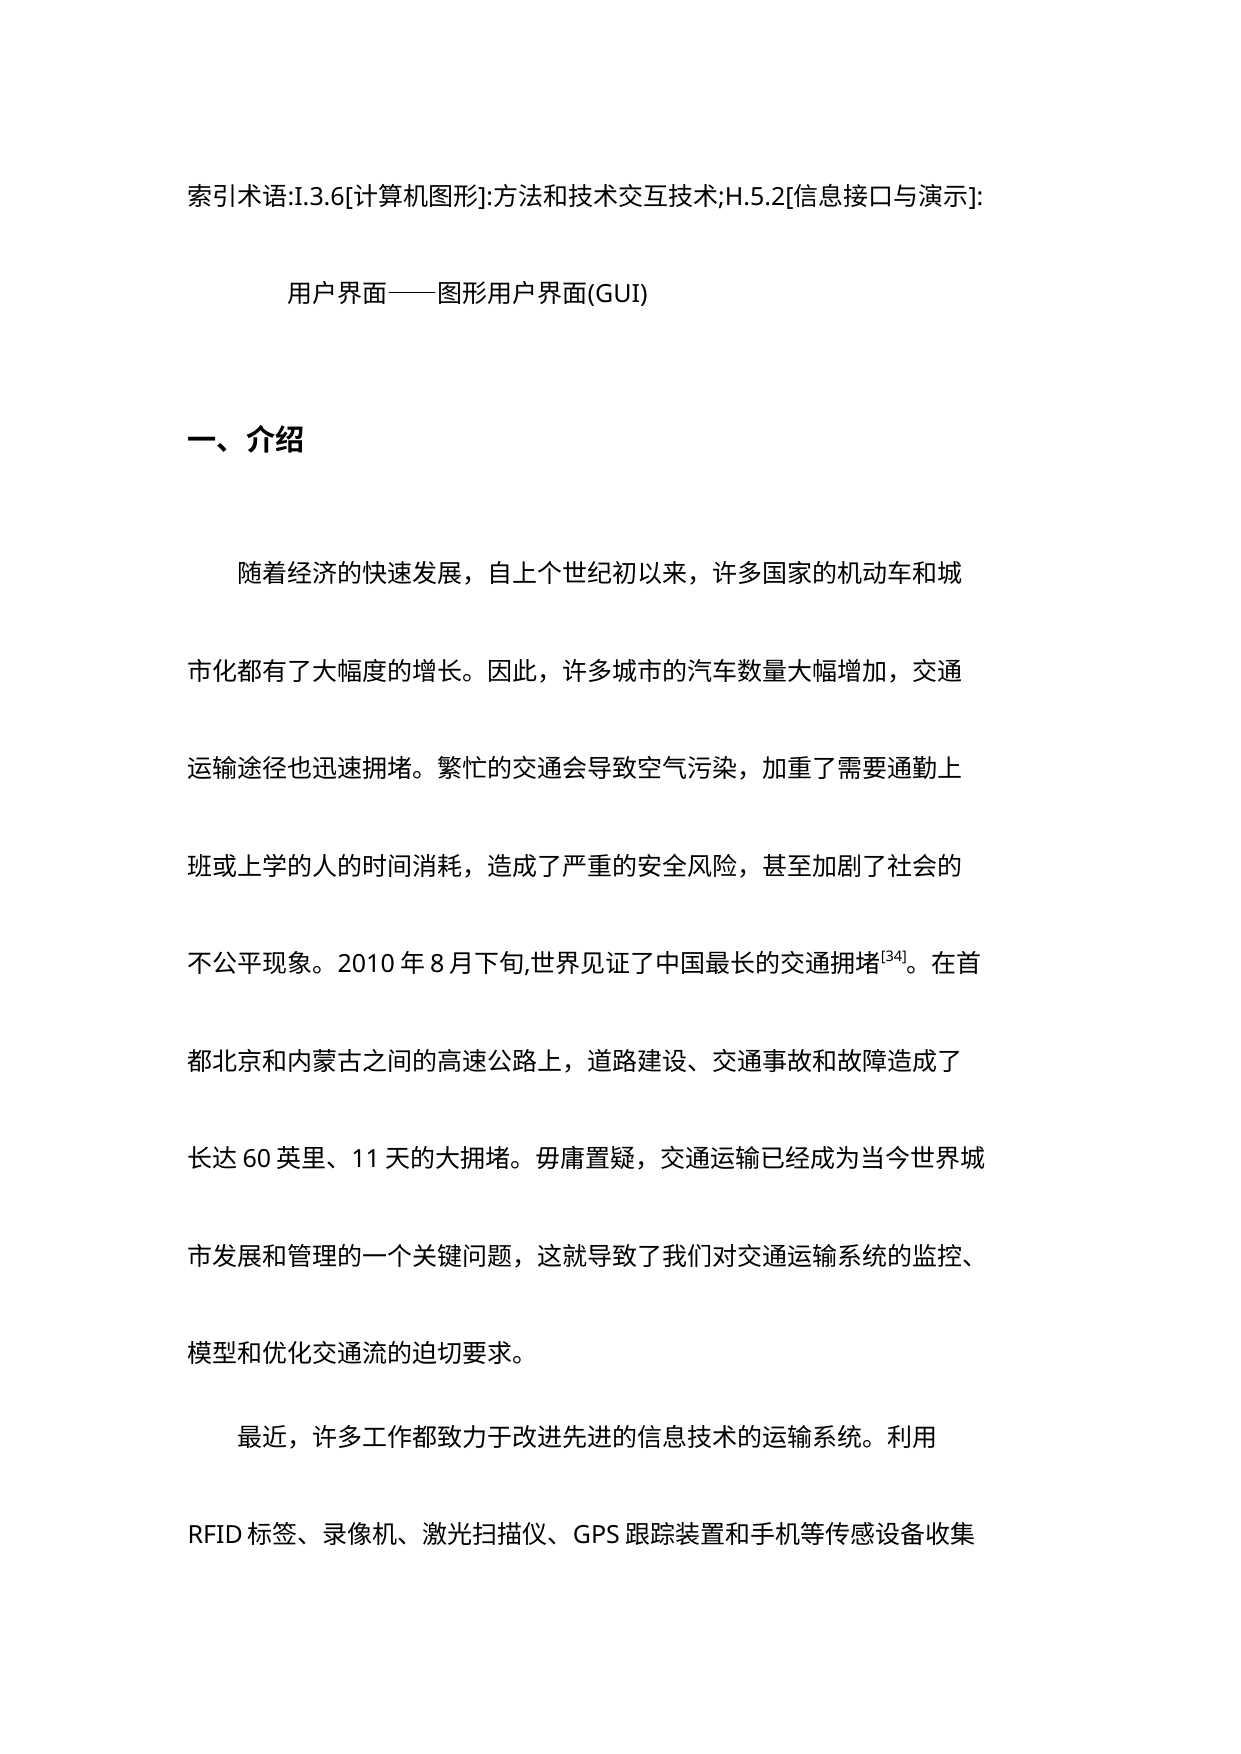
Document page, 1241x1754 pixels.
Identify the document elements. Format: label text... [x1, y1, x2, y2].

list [187, 1403, 987, 1565]
subtitle 一、介绍 [187, 405, 1053, 470]
text 随着经济的快速发展，自上个世纪初以来，许多国家的机动车和城市化都有了大幅度的增长。因此，许多城市的汽车数量大幅增加，交通运输途径也迅速拥堵。繁忙的交通会导致空气污染，加重了需要通勤上班或上学的人的时间消耗，造成了严重的安全风险，甚至加剧了社会的不公平现象。2010年8月下旬,世界见证了中国最长的交通拥堵[34]。在首都北京和内蒙古之间的高速公路上，道路建设、交通事故和故障造成了长达60英里、11天的大拥堵。毋庸置疑，交通运输已经成为当今世界城市发展和管理的一个关键问题，这就导致了我们对交通运输系统的监控、模型和优化交通流的迫切要求。 [187, 539, 987, 1384]
text 索引术语:I.3.6[计算机图形]:方法和技术交互技术;H.5.2[信息接口与演示]:用户界面——图形用户界面(GUI) [187, 162, 987, 324]
